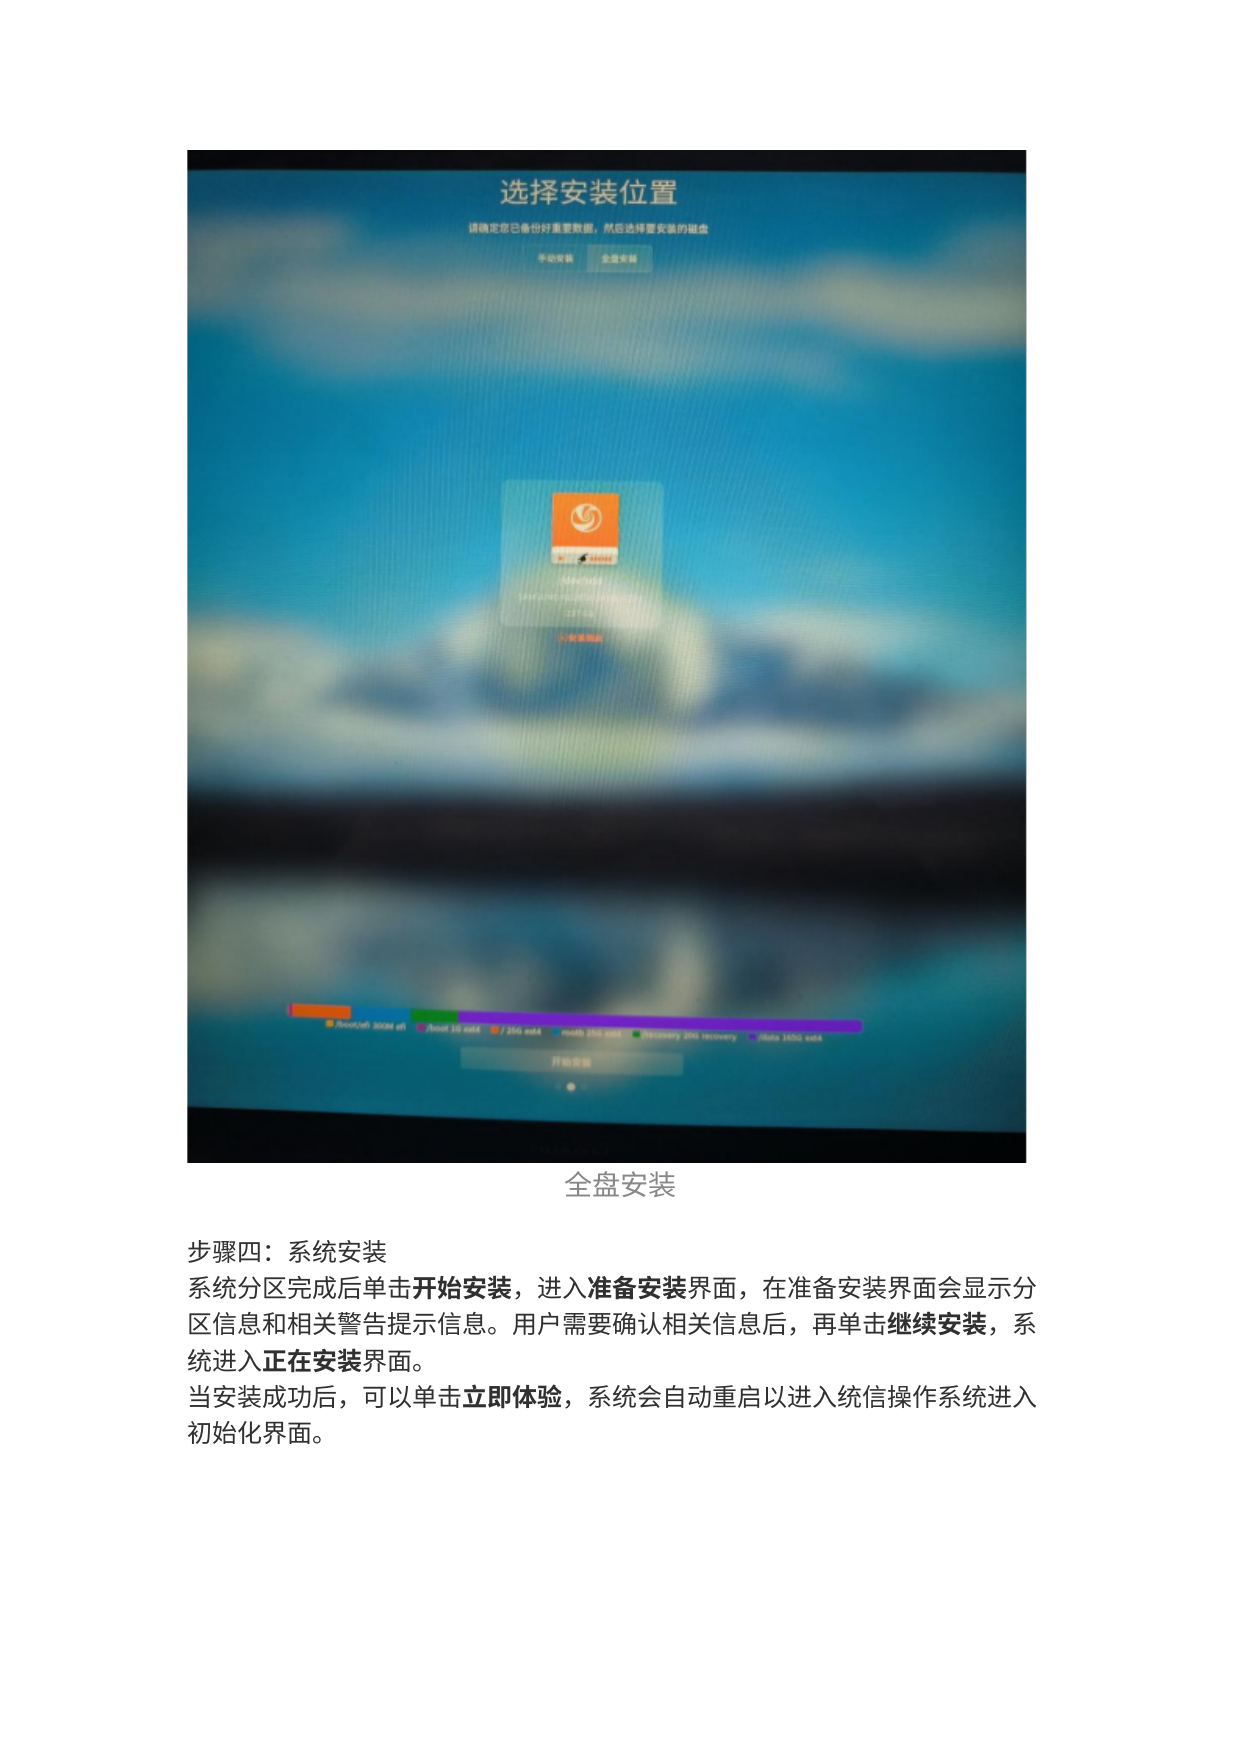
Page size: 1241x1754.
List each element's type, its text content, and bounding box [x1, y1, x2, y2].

text 当安装成功后，可以单击立即体验，系统会自动重启以进入统信操作系统进入初始化界面。 [187, 1377, 1053, 1450]
text 系统分区完成后单击开始安装，进入准备安装界面，在准备安装界面会显示分区信息和相关警告提示信息。用户需要确认相关信息后，再单击继续安装，系统进入正在安装界面。 [187, 1269, 1053, 1377]
text 全盘安装 [187, 1162, 1053, 1203]
picture [187, 150, 1028, 1163]
text 步骤四：系统安装 [187, 1232, 1053, 1269]
